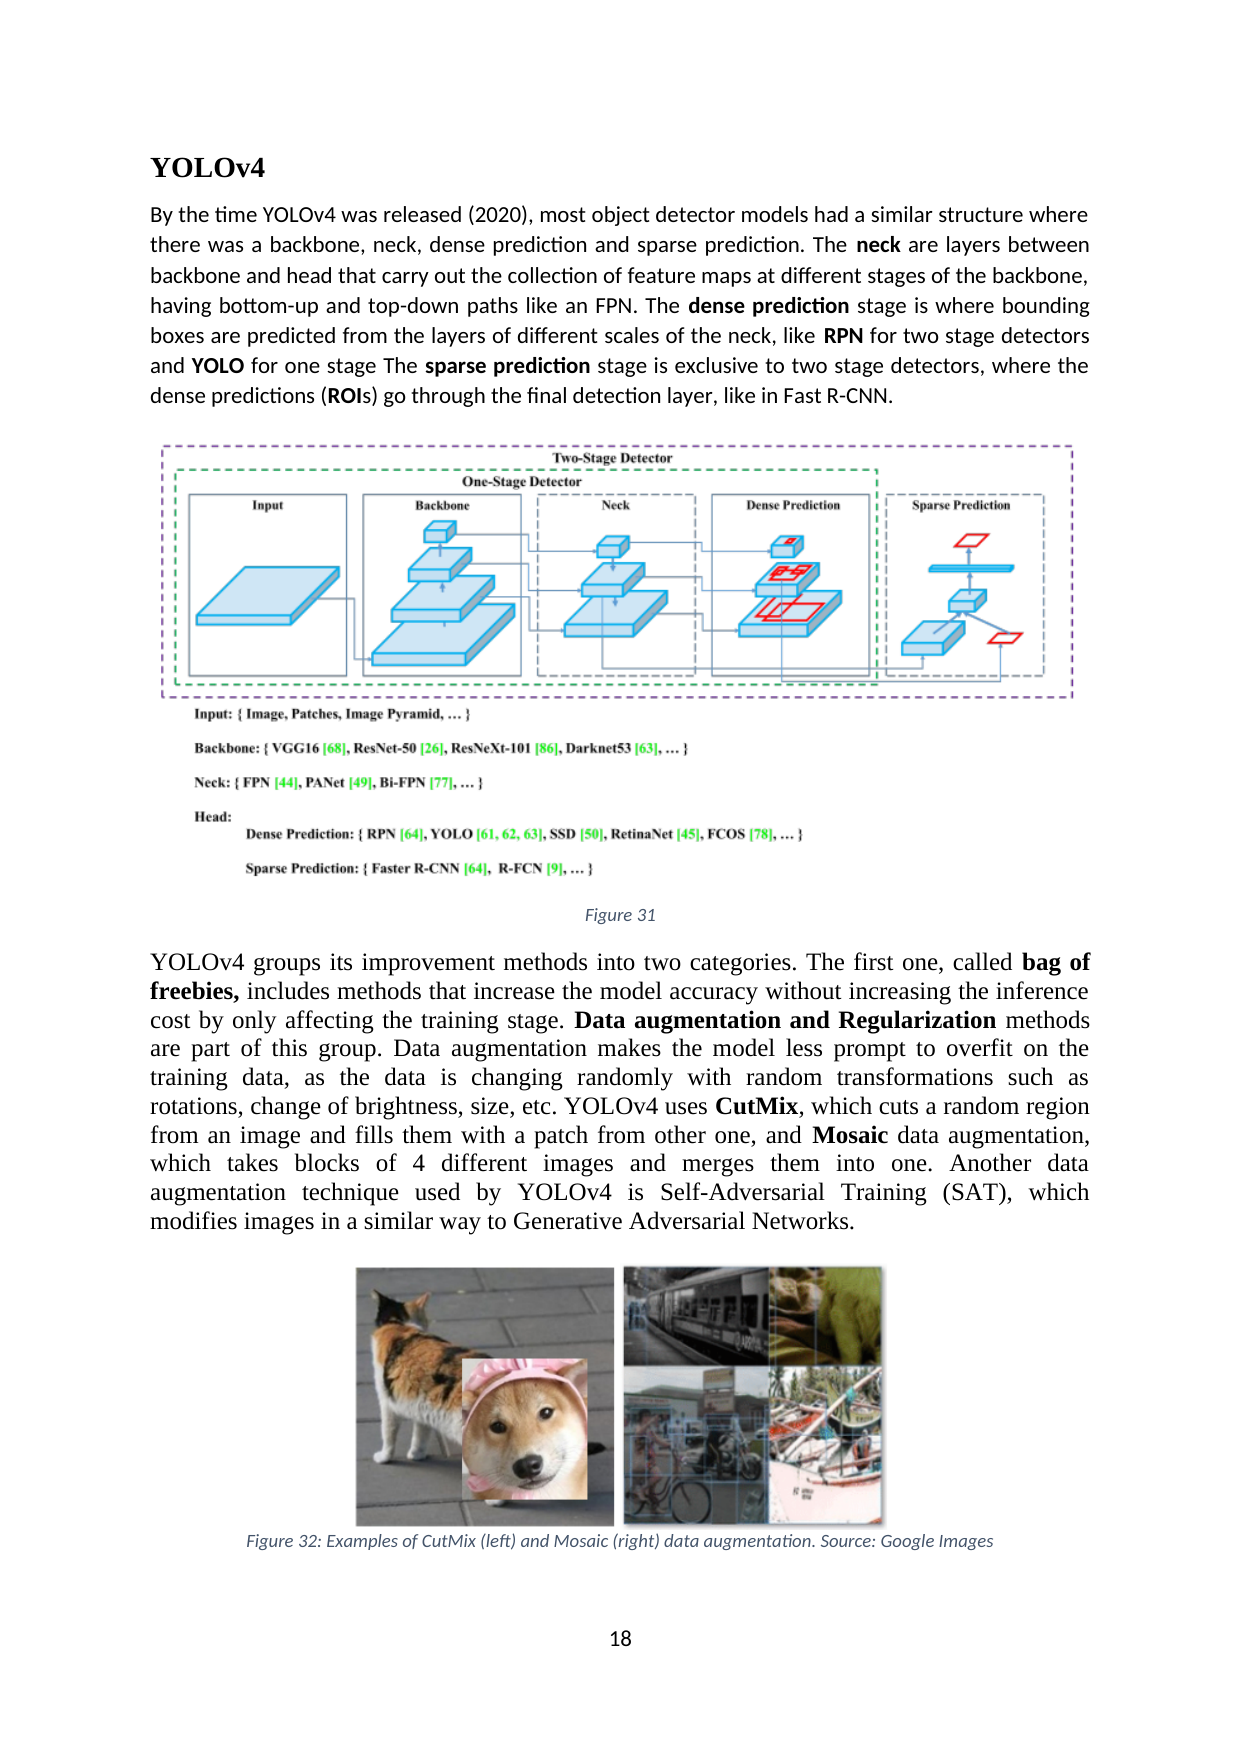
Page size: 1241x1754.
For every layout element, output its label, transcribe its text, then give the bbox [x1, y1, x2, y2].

picture [353, 1263, 888, 1530]
subtitle YOLOv4 [150, 150, 1090, 183]
text Figure 32: Examples of CutMix (left) and Mosaic (right) data augmentation. Source: Google Images [150, 1529, 1090, 1552]
text By the time YOLOv4 was released (2020), most object detector models had a similar structure where there was a backbone, neck, dense prediction and sparse prediction. The neck are layers between backbone and head that carry out the collection of feature maps at different stages of the backbone, having bottom-up and top-down paths like an FPN. The dense prediction stage is where bounding boxes are predicted from the layers of different scales of the neck, like RPN for two stage detectors and YOLO for one stage The sparse prediction stage is exclusive to two stage detectors, where the dense predictions (ROIs) go through the final detection layer, like in Fast R-CNN. [150, 200, 1090, 409]
picture [150, 428, 1091, 885]
text YOLOv4 groups its improvement methods into two categories. The first one, called bag of freebies, includes methods that increase the model accuracy without increasing the inference cost by only affecting the training stage. Data augmentation and Regularization methods are part of this group. Data augmentation makes the model less prompt to overfit on the training data, as the data is changing randomly with random transformations such as rotations, change of brightness, size, etc. YOLOv4 uses CutMix, which cuts a random region from an image and fills them with a patch from other one, and Mosaic data augmentation, which takes blocks of 4 different images and merges them into one. Another data augmentation technique used by YOLOv4 is Self-Adversarial Training (SAT), which modifies images in a similar way to Generative Adversarial Networks. [150, 947, 1090, 1235]
text Figure 31 [150, 903, 1090, 926]
